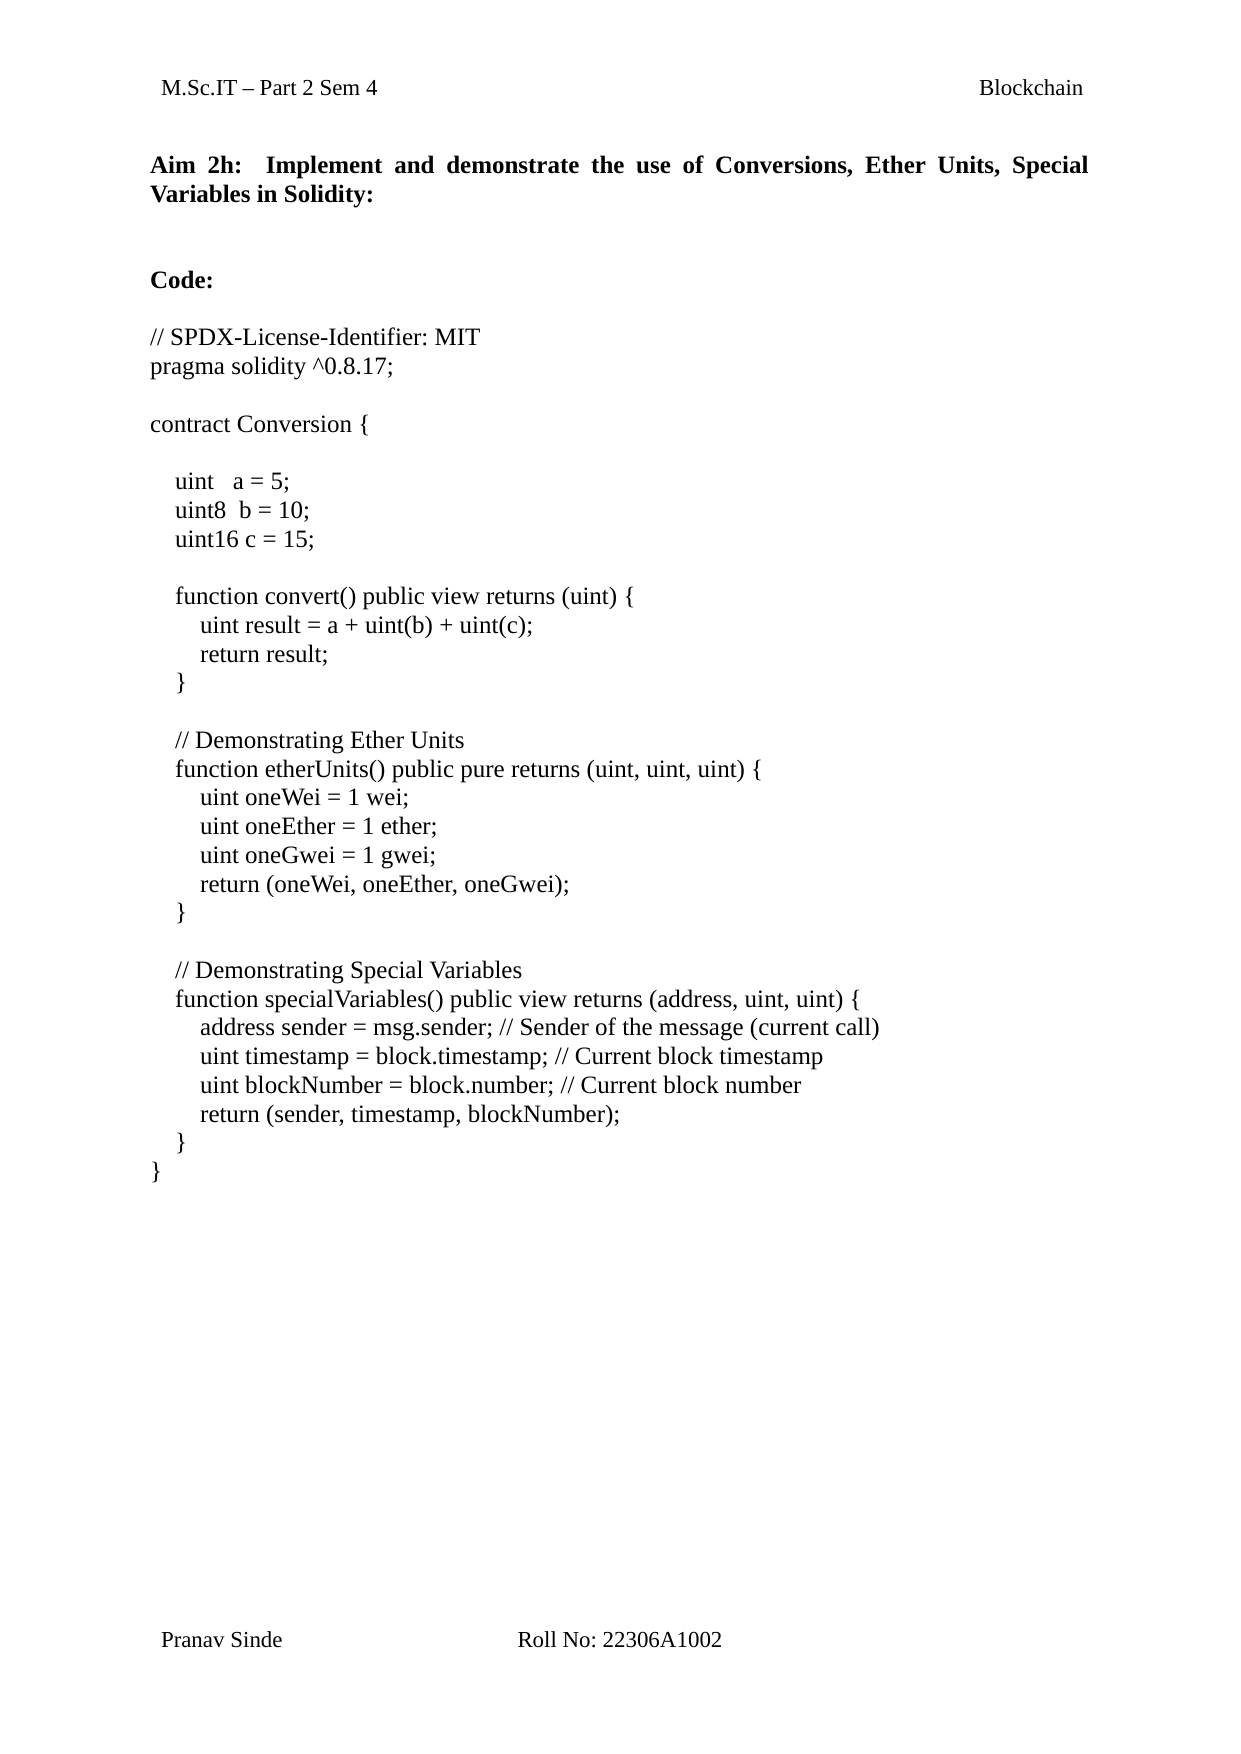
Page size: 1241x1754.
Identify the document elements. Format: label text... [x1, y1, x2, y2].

text return (sender, timestamp, blockNumber); [150, 1099, 1090, 1127]
text } [150, 1156, 1090, 1185]
text function convert() public view returns (uint) { [150, 581, 1090, 610]
text Code: [150, 265, 1090, 294]
text uint a = 5; [150, 466, 1090, 495]
text Aim 2h: Implement and demonstrate the use of Conversions, Ether Units, Special Variables in Solidity: [150, 150, 1090, 207]
text address sender = msg.sender; // Sender of the message (current call) [150, 1012, 1090, 1041]
text } [150, 667, 1090, 696]
text uint timestamp = block.timestamp; // Current block timestamp [150, 1041, 1090, 1070]
text uint8 b = 10; [150, 495, 1090, 524]
text function etherUnits() public pure returns (uint, uint, uint) { [150, 754, 1090, 782]
text // Demonstrating Ether Units [150, 725, 1090, 754]
text contract Conversion { [150, 409, 1090, 437]
text return (oneWei, oneEther, oneGwei); [150, 869, 1090, 897]
text uint result = a + uint(b) + uint(c); [150, 610, 1090, 639]
text return result; [150, 639, 1090, 667]
text } [150, 1127, 1090, 1156]
text // Demonstrating Special Variables [150, 955, 1090, 984]
text uint oneWei = 1 wei; [150, 782, 1090, 811]
text } [150, 897, 1090, 926]
text // SPDX-License-Identifier: MIT [150, 322, 1090, 351]
text pragma solidity ^0.8.17; [150, 351, 1090, 380]
text uint16 c = 15; [150, 524, 1090, 552]
text uint oneEther = 1 ether; [150, 811, 1090, 840]
text uint blockNumber = block.number; // Current block number [150, 1070, 1090, 1099]
text function specialVariables() public view returns (address, uint, uint) { [150, 984, 1090, 1012]
text uint oneGwei = 1 gwei; [150, 840, 1090, 869]
